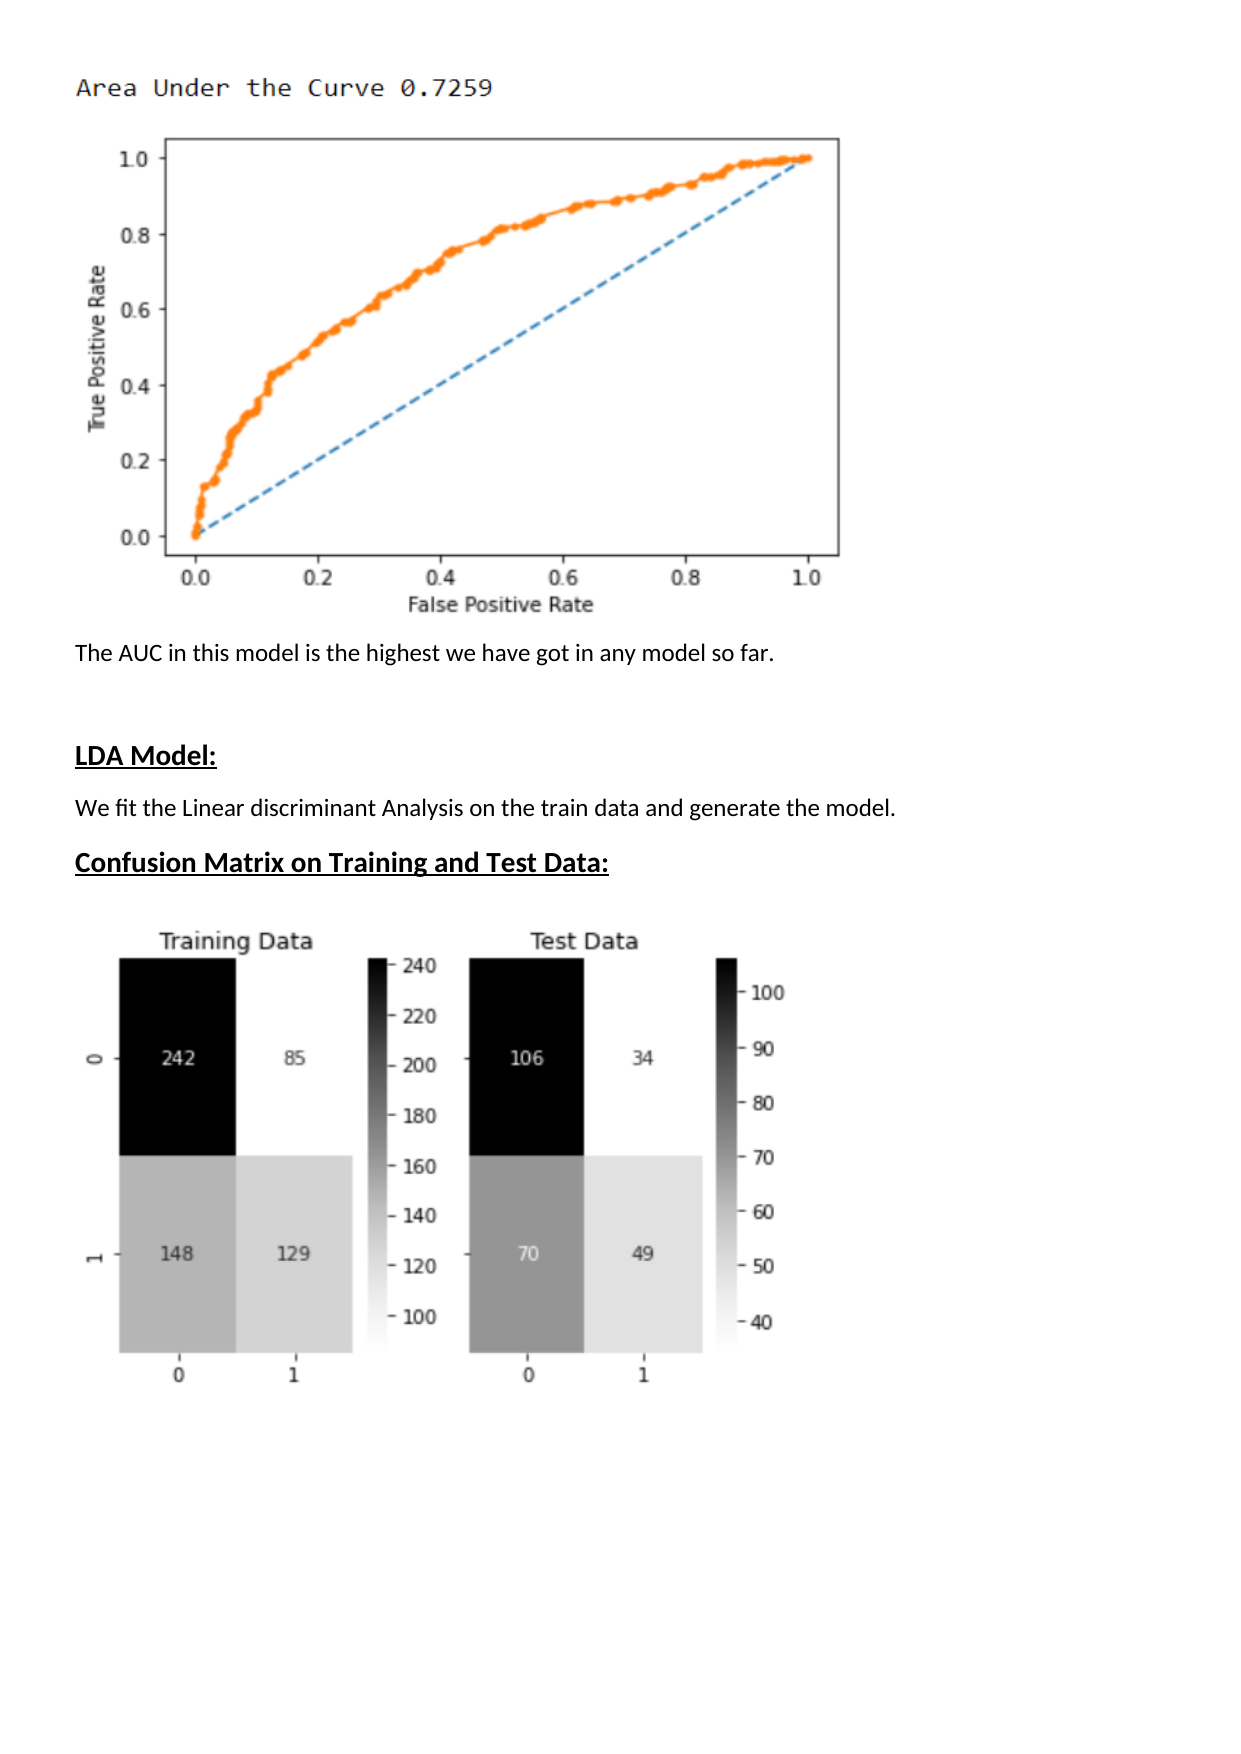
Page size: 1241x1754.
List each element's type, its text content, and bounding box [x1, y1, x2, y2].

subtitle Confusion Matrix on Training and Test Data: [75, 844, 1165, 880]
text LDA Model: [75, 737, 1165, 772]
text We fit the Linear discriminant Analysis on the train data and generate the model. [75, 792, 1165, 822]
text The AUC in this model is the highest we have got in any model so far. [75, 638, 1165, 668]
picture [75, 75, 846, 619]
picture [75, 929, 792, 1390]
